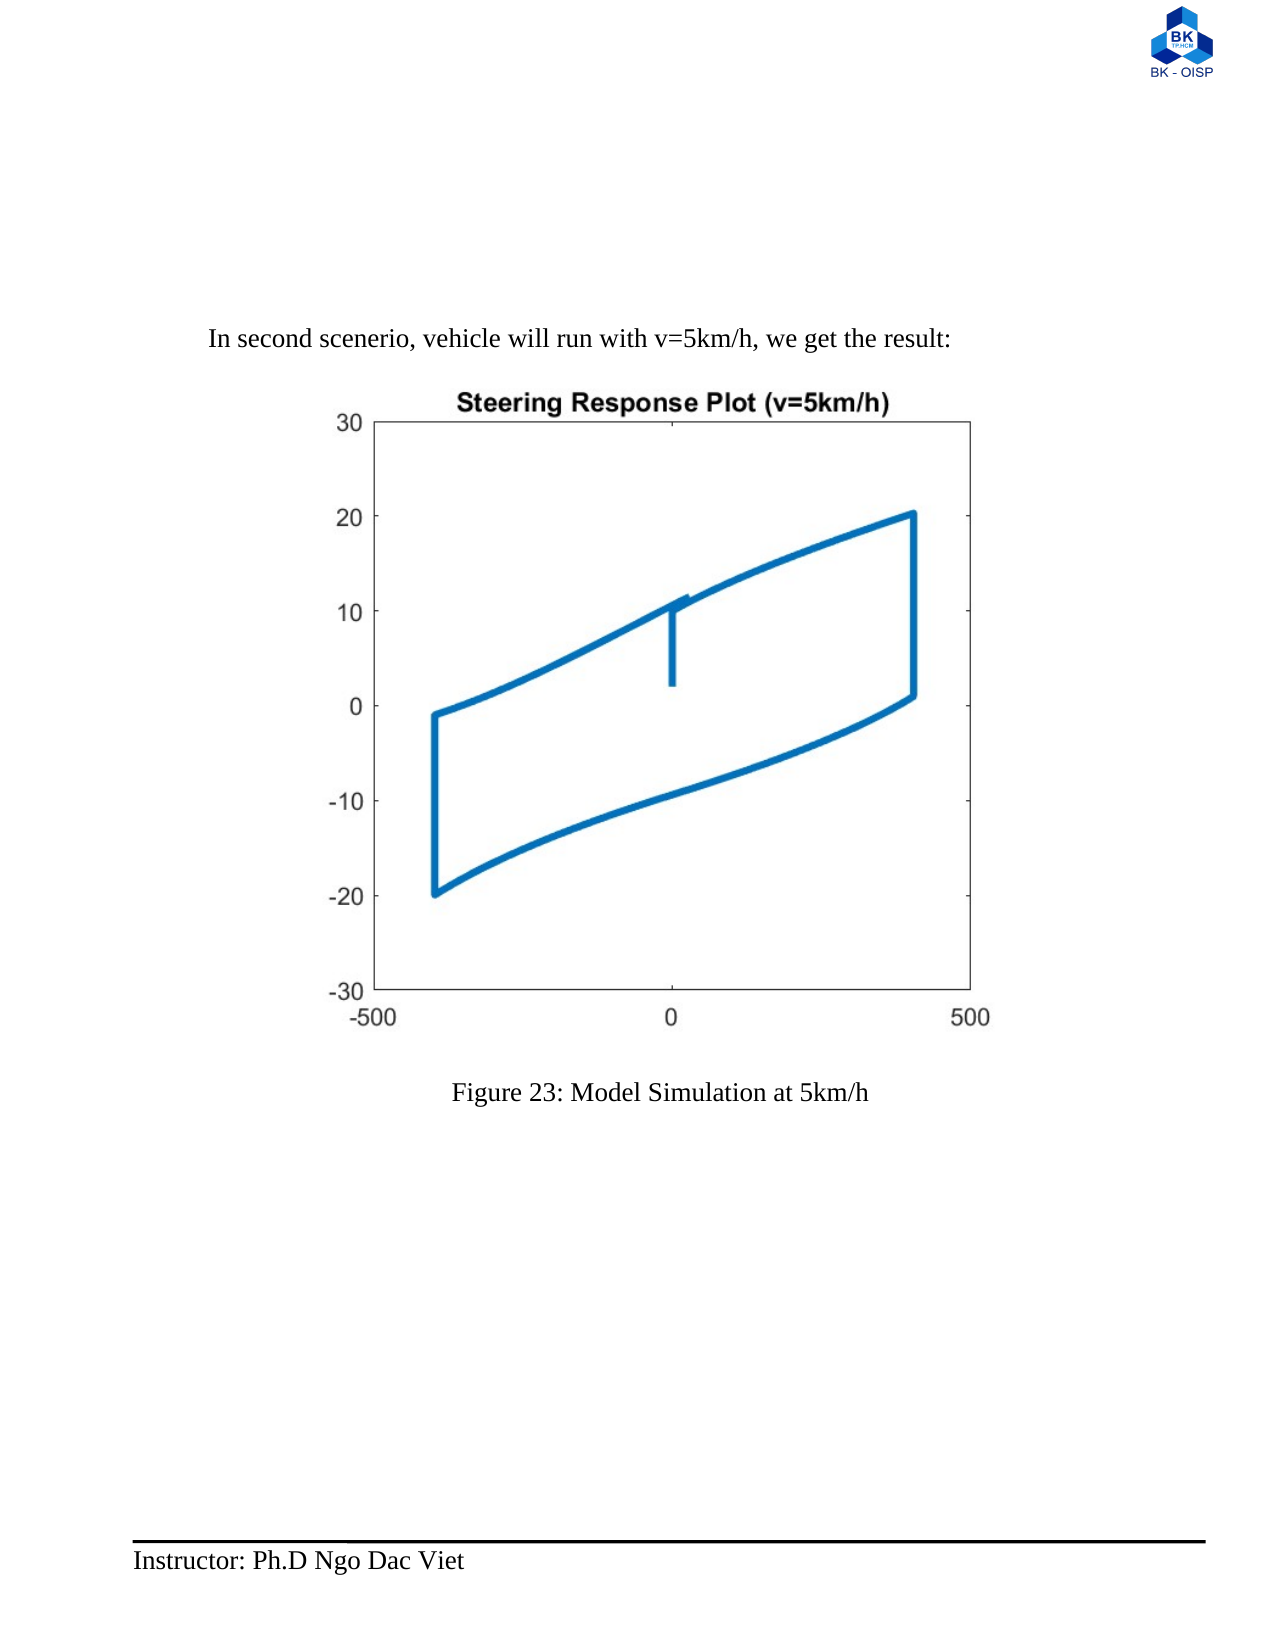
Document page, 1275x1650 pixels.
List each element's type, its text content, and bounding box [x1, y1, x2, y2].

picture [1150, 5, 1214, 83]
text In second scenerio, vehicle will run with v=5km/h, we get the result: [133, 322, 1196, 353]
picture [274, 369, 1044, 1067]
